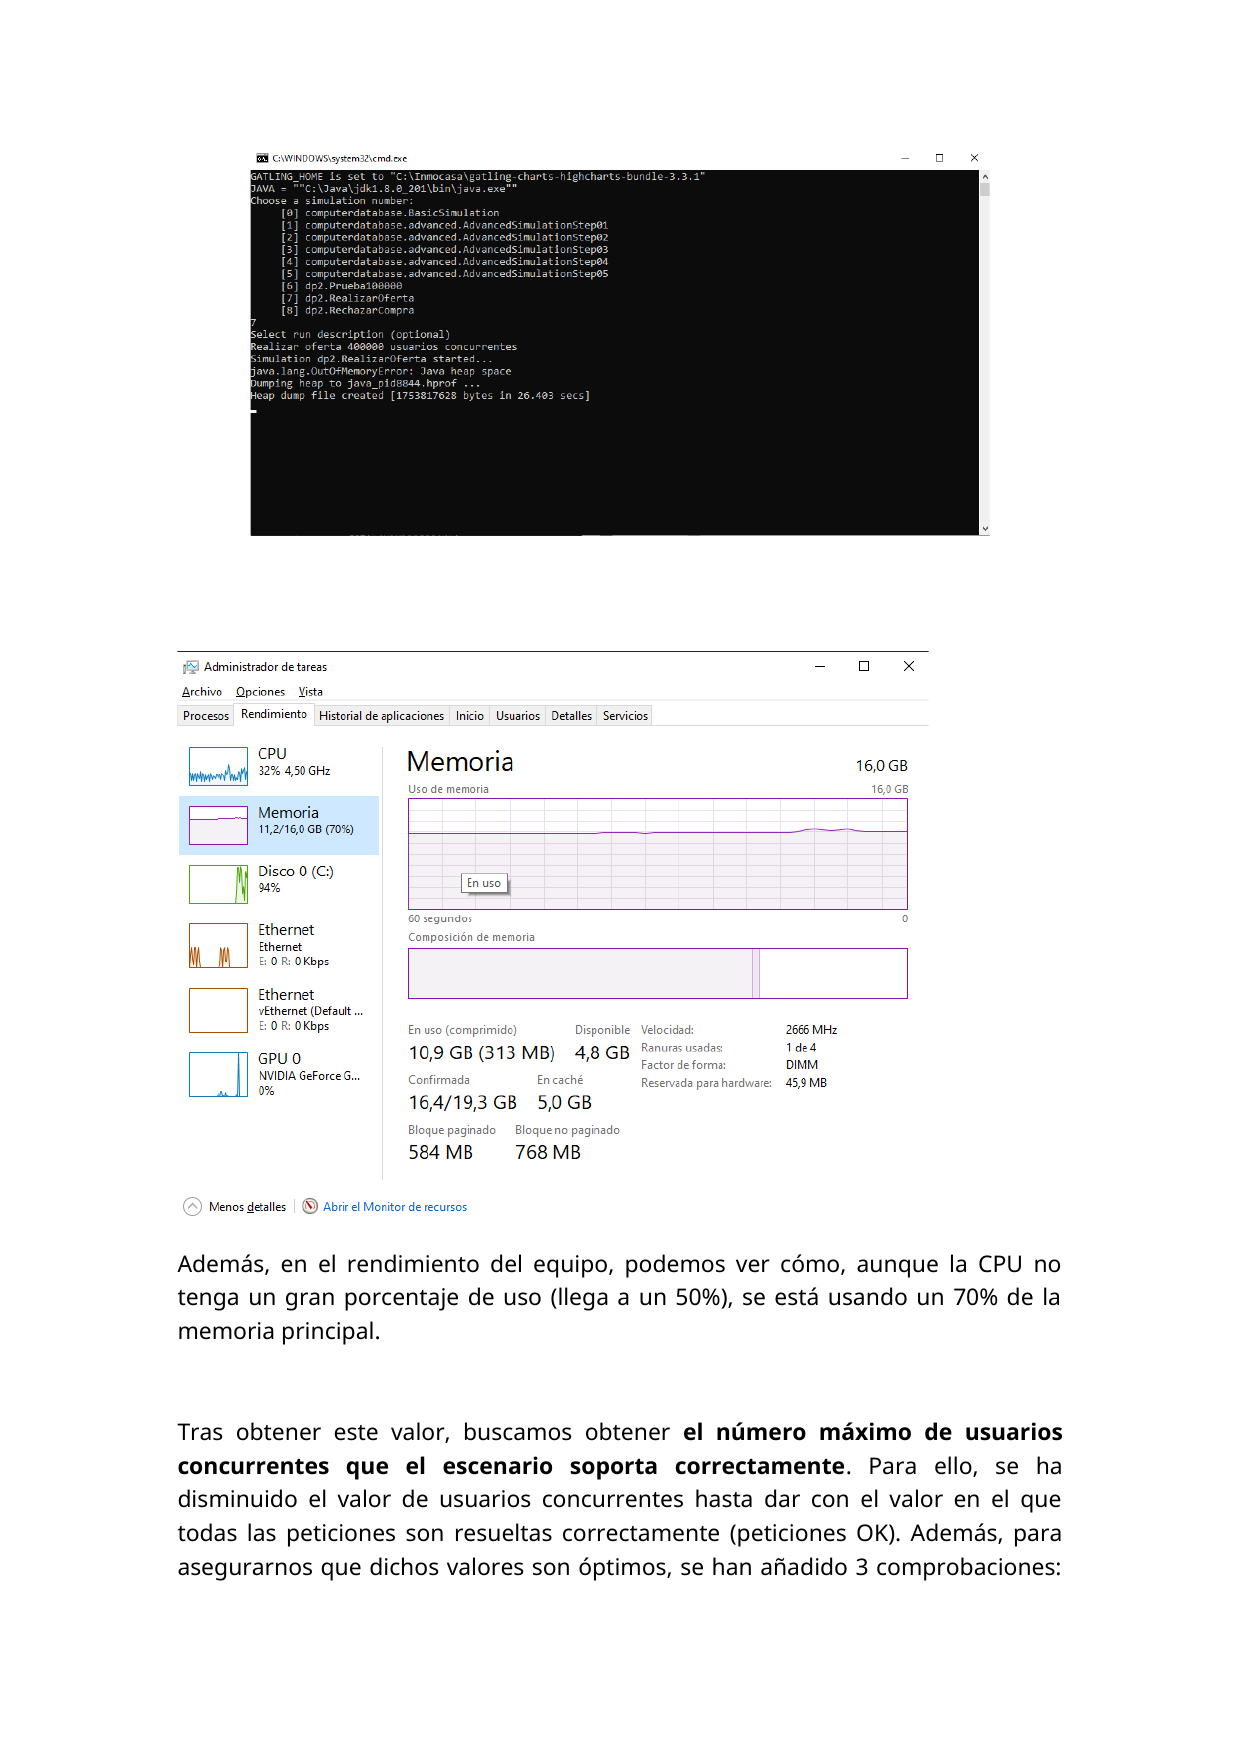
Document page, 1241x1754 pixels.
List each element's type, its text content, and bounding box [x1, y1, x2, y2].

text Además, en el rendimiento del equipo, podemos ver cómo, aunque la CPU no tenga un gran porcentaje de uso (llega a un 50%), se está usando un 70% de la memoria principal. [177, 1247, 1063, 1346]
picture [250, 149, 990, 536]
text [177, 1416, 1063, 1582]
picture [177, 651, 929, 1229]
